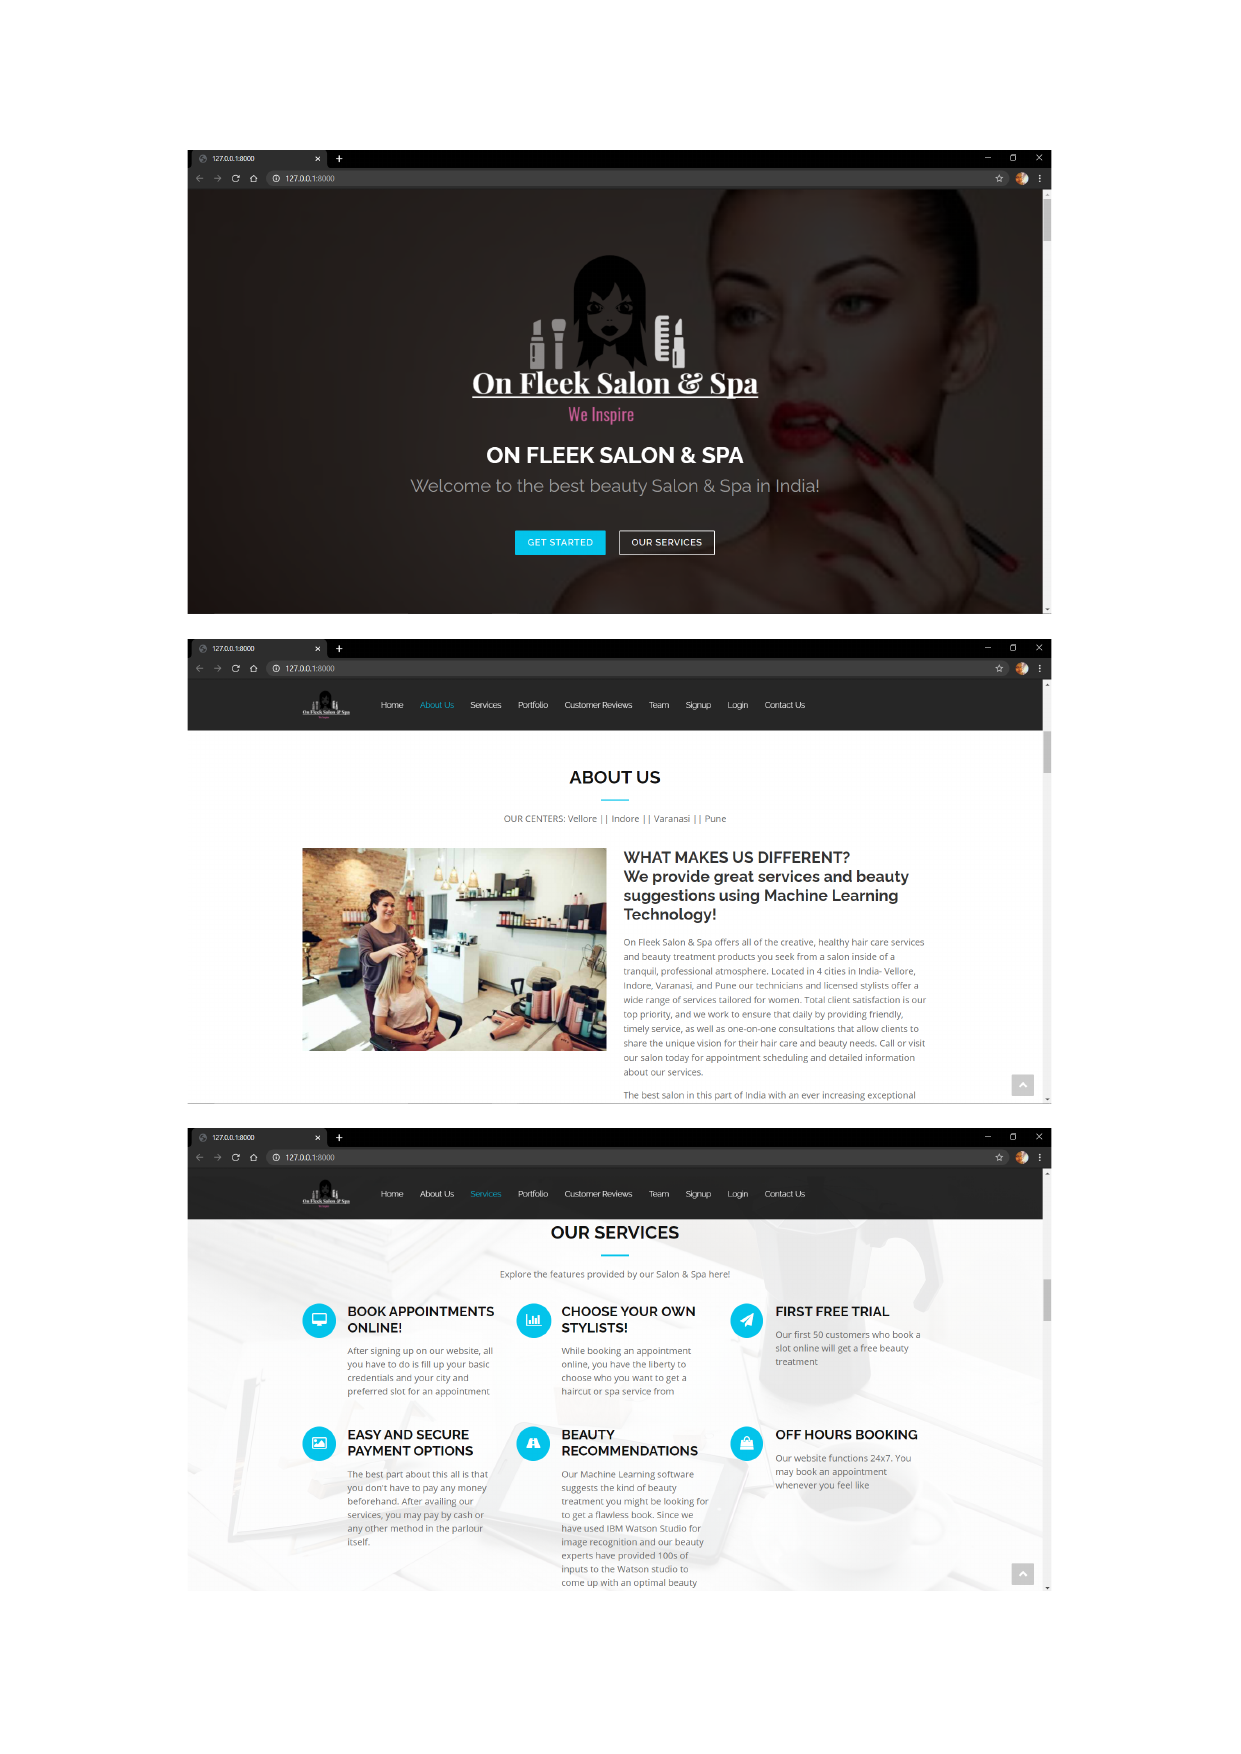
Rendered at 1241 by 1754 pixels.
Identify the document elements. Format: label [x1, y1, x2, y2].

picture [187, 639, 1052, 1104]
picture [187, 150, 1052, 614]
picture [187, 1128, 1052, 1591]
